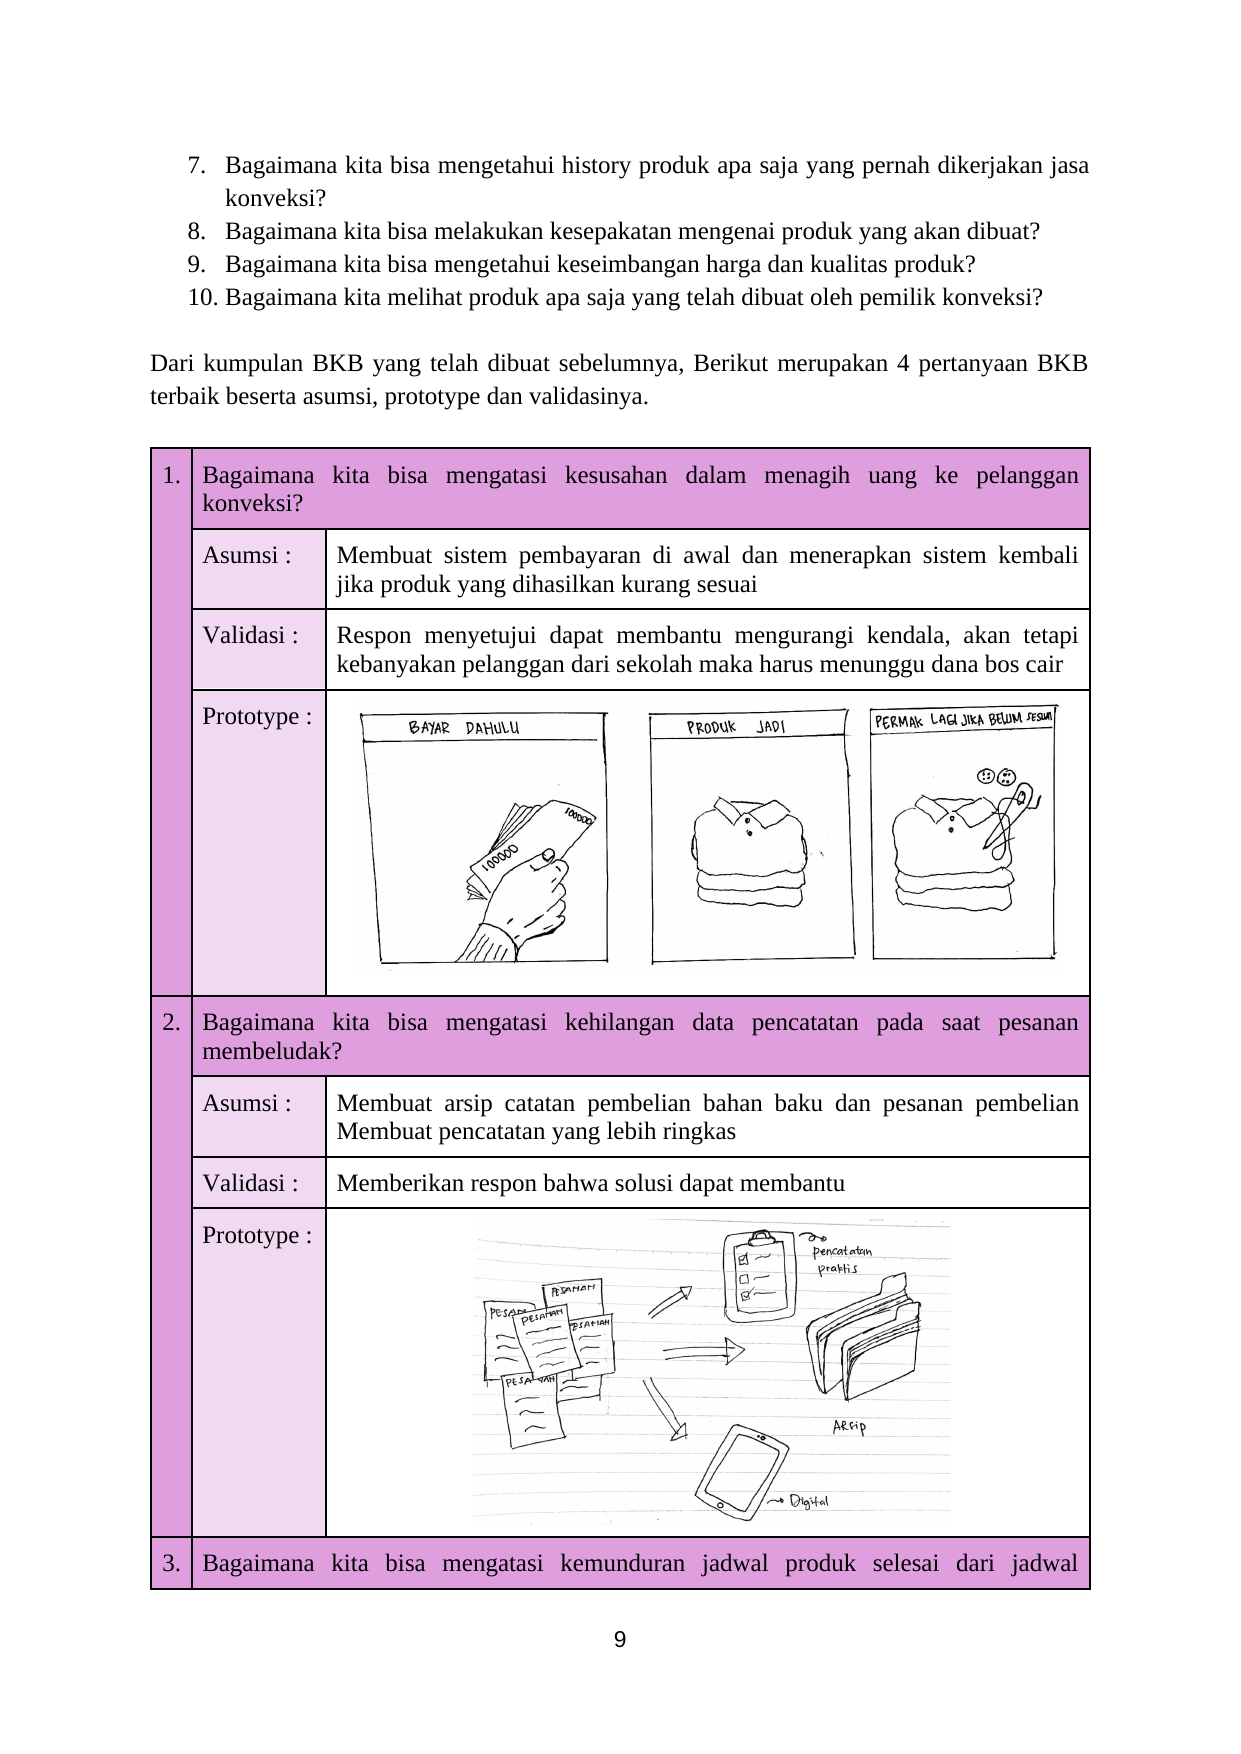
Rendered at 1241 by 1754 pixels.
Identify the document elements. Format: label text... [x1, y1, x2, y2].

picture [471, 1219, 951, 1526]
table_cell Membuat arsip catatan pembelian bahan baku dan pesanan pembelian Membuat pencatatan yang lebih ringkas [327, 1077, 1089, 1156]
list Bagaimana kita bisa mengetahui keseimbangan harga dan kualitas produk? [187, 249, 1090, 278]
table_cell Respon menyetujui dapat membantu mengurangi kendala, akan tetapi kebanyakan pelanggan dari sekolah maka harus menunggu dana bos cair [327, 610, 1089, 688]
table_cell Asumsi : [193, 1077, 325, 1156]
text Dari kumpulan BKB yang telah dibuat sebelumnya, Berikut merupakan 4 pertanyaan BKB terbaik beserta asumsi, prototype dan validasinya. [150, 348, 1090, 410]
list Bagaimana kita melihat produk apa saja yang telah dibuat oleh pemilik konveksi? [187, 282, 1090, 311]
table_header Bagaimana kita bisa mengatasi kesusahan dalam menagih uang ke pelanggan konveksi? [193, 449, 1089, 528]
table_cell Validasi : [193, 610, 325, 688]
table_cell Membuat sistem pembayaran di awal dan menerapkan sistem kembali jika produk yang dihasilkan kurang sesuai [327, 530, 1089, 608]
list Bagaimana kita bisa melakukan kesepakatan mengenai produk yang akan dibuat? [187, 216, 1090, 245]
table_cell Prototype : [193, 1209, 325, 1536]
picture [353, 701, 1064, 974]
table_cell Bagaimana kita bisa mengatasi kehilangan data pencatatan pada saat pesanan membeludak? [193, 997, 1089, 1075]
table_cell 2. [152, 997, 191, 1536]
table_cell [327, 691, 1089, 995]
list Bagaimana kita bisa mengetahui history produk apa saja yang pernah dikerjakan jasa konveksi? [187, 150, 1090, 212]
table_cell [193, 1538, 1089, 1588]
table_cell Memberikan respon bahwa solusi dapat membantu [327, 1158, 1089, 1207]
table_cell [327, 1209, 1089, 1536]
table_cell Asumsi : [193, 530, 325, 608]
table_cell Validasi : [193, 1158, 325, 1207]
table_header 1. [152, 449, 191, 995]
table_cell Prototype : [193, 691, 325, 995]
table_cell 3. [152, 1538, 191, 1588]
